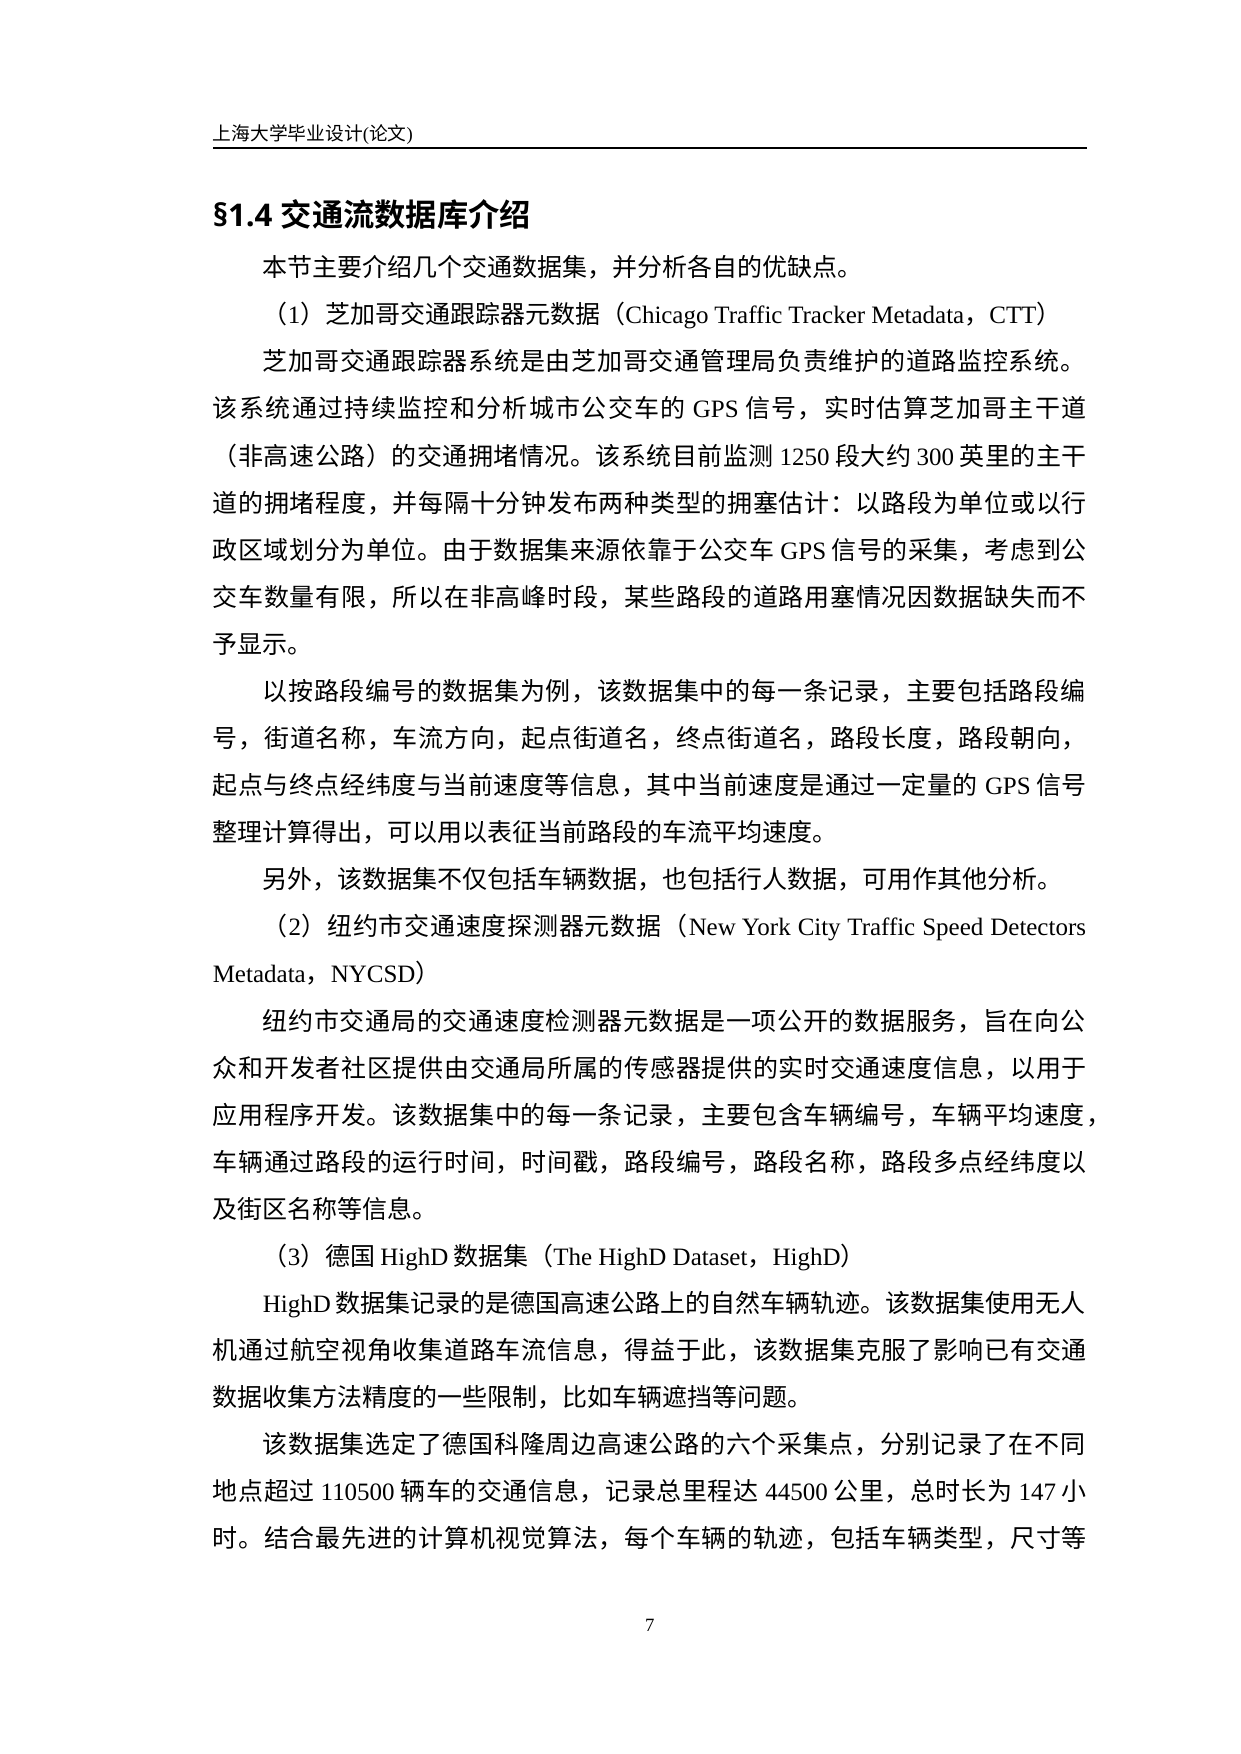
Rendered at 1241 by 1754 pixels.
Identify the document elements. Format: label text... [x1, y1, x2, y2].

text （1）芝加哥交通跟踪器元数据（Chicago Traffic Tracker Metadata，CTT） [213, 295, 1087, 331]
text 纽约市交通局的交通速度检测器元数据是一项公开的数据服务，旨在向公众和开发者社区提供由交通局所属的传感器提供的实时交通速度信息，以用于应用程序开发。该数据集中的每一条记录，主要包含车辆编号，车辆平均速度，车辆通过路段的运行时间，时间戳，路段编号，路段名称，路段多点经纬度以及街区名称等信息。 [213, 1001, 1087, 1226]
text 另外，该数据集不仅包括车辆数据，也包括行人数据，可用作其他分析。 [213, 860, 1087, 896]
subtitle 交通流数据库介绍 [213, 190, 1087, 235]
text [213, 1425, 1087, 1555]
text （2）纽约市交通速度探测器元数据（New York City Traffic Speed Detectors Metadata，NYCSD） [213, 907, 1087, 990]
text HighD数据集记录的是德国高速公路上的自然车辆轨迹。该数据集使用无人机通过航空视角收集道路车流信息，得益于此，该数据集克服了影响已有交通数据收集方法精度的一些限制，比如车辆遮挡等问题。 [213, 1283, 1087, 1414]
text （3）德国HighD数据集（The HighD Dataset，HighD） [213, 1236, 1087, 1273]
text 本节主要介绍几个交通数据集，并分析各自的优缺点。 [213, 248, 1087, 284]
text 芝加哥交通跟踪器系统是由芝加哥交通管理局负责维护的道路监控系统。该系统通过持续监控和分析城市公交车的GPS信号，实时估算芝加哥主干道（非高速公路）的交通拥堵情况。该系统目前监测1250段大约300英里的主干道的拥堵程度，并每隔十分钟发布两种类型的拥塞估计：以路段为单位或以行政区域划分为单位。由于数据集来源依靠于公交车GPS信号的采集，考虑到公交车数量有限，所以在非高峰时段，某些路段的道路用塞情况因数据缺失而不予显示。 [213, 342, 1087, 661]
text 以按路段编号的数据集为例，该数据集中的每一条记录，主要包括路段编号，街道名称，车流方向，起点街道名，终点街道名，路段长度，路段朝向，起点与终点经纬度与当前速度等信息，其中当前速度是通过一定量的GPS信号整理计算得出，可以用以表征当前路段的车流平均速度。 [213, 671, 1087, 849]
